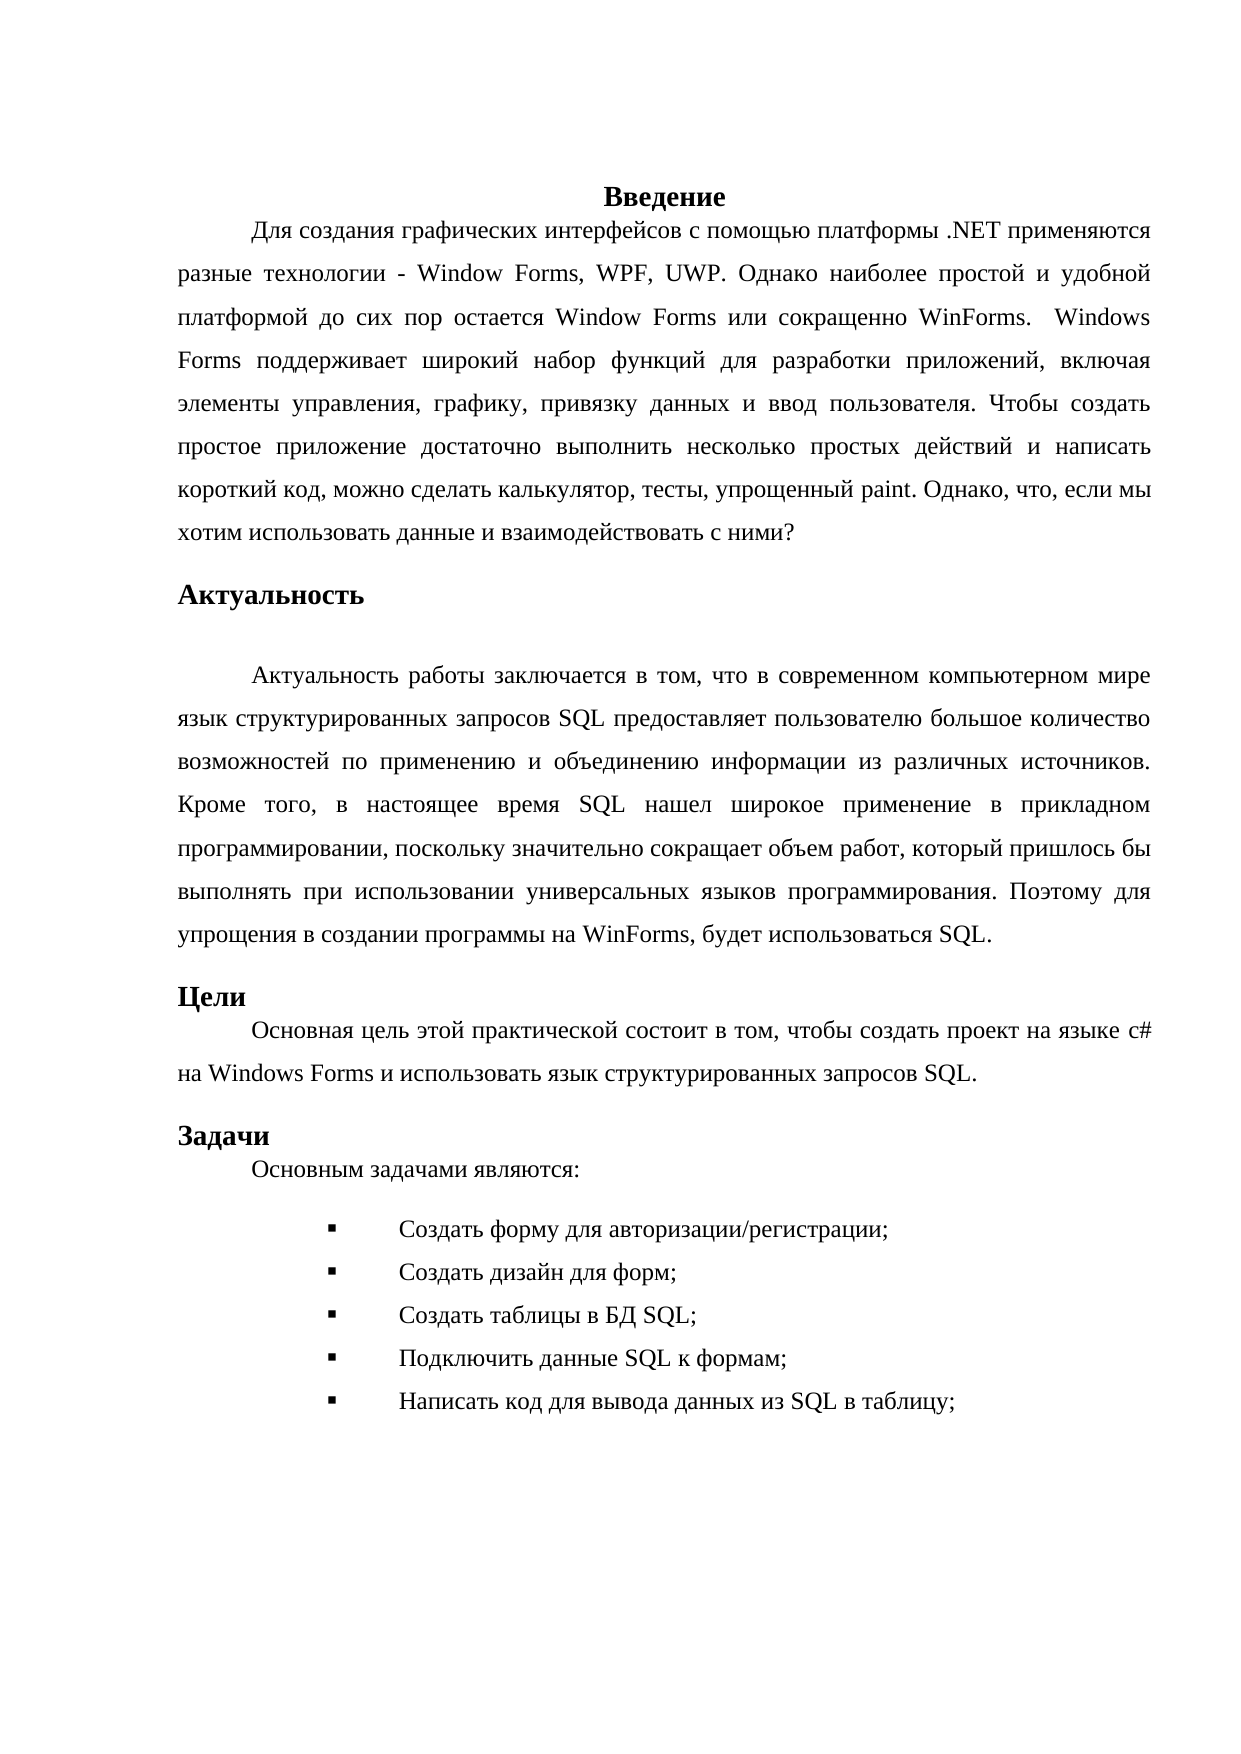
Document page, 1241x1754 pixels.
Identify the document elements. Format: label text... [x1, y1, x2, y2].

text Основная цель этой практической состоит в том, чтобы создать проект на языке c# на Windows Forms и использовать язык структурированных запросов SQL. [177, 1015, 1152, 1087]
subtitle Задачи [177, 1118, 1152, 1151]
text Основным задачами являются: [177, 1154, 1152, 1183]
list Создать дизайн для форм; [252, 1257, 1152, 1286]
list Создать таблицы в БД SQL; [252, 1300, 1152, 1329]
subtitle Актуальность [177, 577, 1152, 611]
subtitle Цели [177, 979, 1152, 1012]
list Создать форму для авторизации/регистрации; [252, 1214, 1152, 1242]
list Подключить данные SQL к формам; [252, 1343, 1152, 1372]
text Для создания графических интерфейсов с помощью платформы .NET применяются разные технологии - Window Forms, WPF, UWP. Однако наиболее простой и удобной платформой до сих пор остается Window Forms или сокращенно WinForms. Windows Forms поддерживает широкий набор функций для разработки приложений, включая элементы управления, графику, привязку данных и ввод пользователя. Чтобы создать простое приложение достаточно выполнить несколько простых действий и написать короткий код, можно сделать калькулятор, тесты, упрощенный paint. Однако, что, если мы хотим использовать данные и взаимодействовать с ними? [177, 215, 1152, 546]
list Написать код для вывода данных из SQL в таблицу; [252, 1386, 1152, 1415]
text Актуальность работы заключается в том, что в современном компьютерном мире язык структурированных запросов SQL предоставляет пользователю большое количество возможностей по применению и объединению информации из различных источников. Кроме того, в настоящее время SQL нашел широкое применение в прикладном программировании, поскольку значительно сокращает объем работ, который пришлось бы выполнять при использовании универсальных языков программирования. Поэтому для упрощения в создании программы на WinForms, будет использоваться SQL. [177, 660, 1152, 948]
subtitle Введение [177, 179, 1152, 213]
